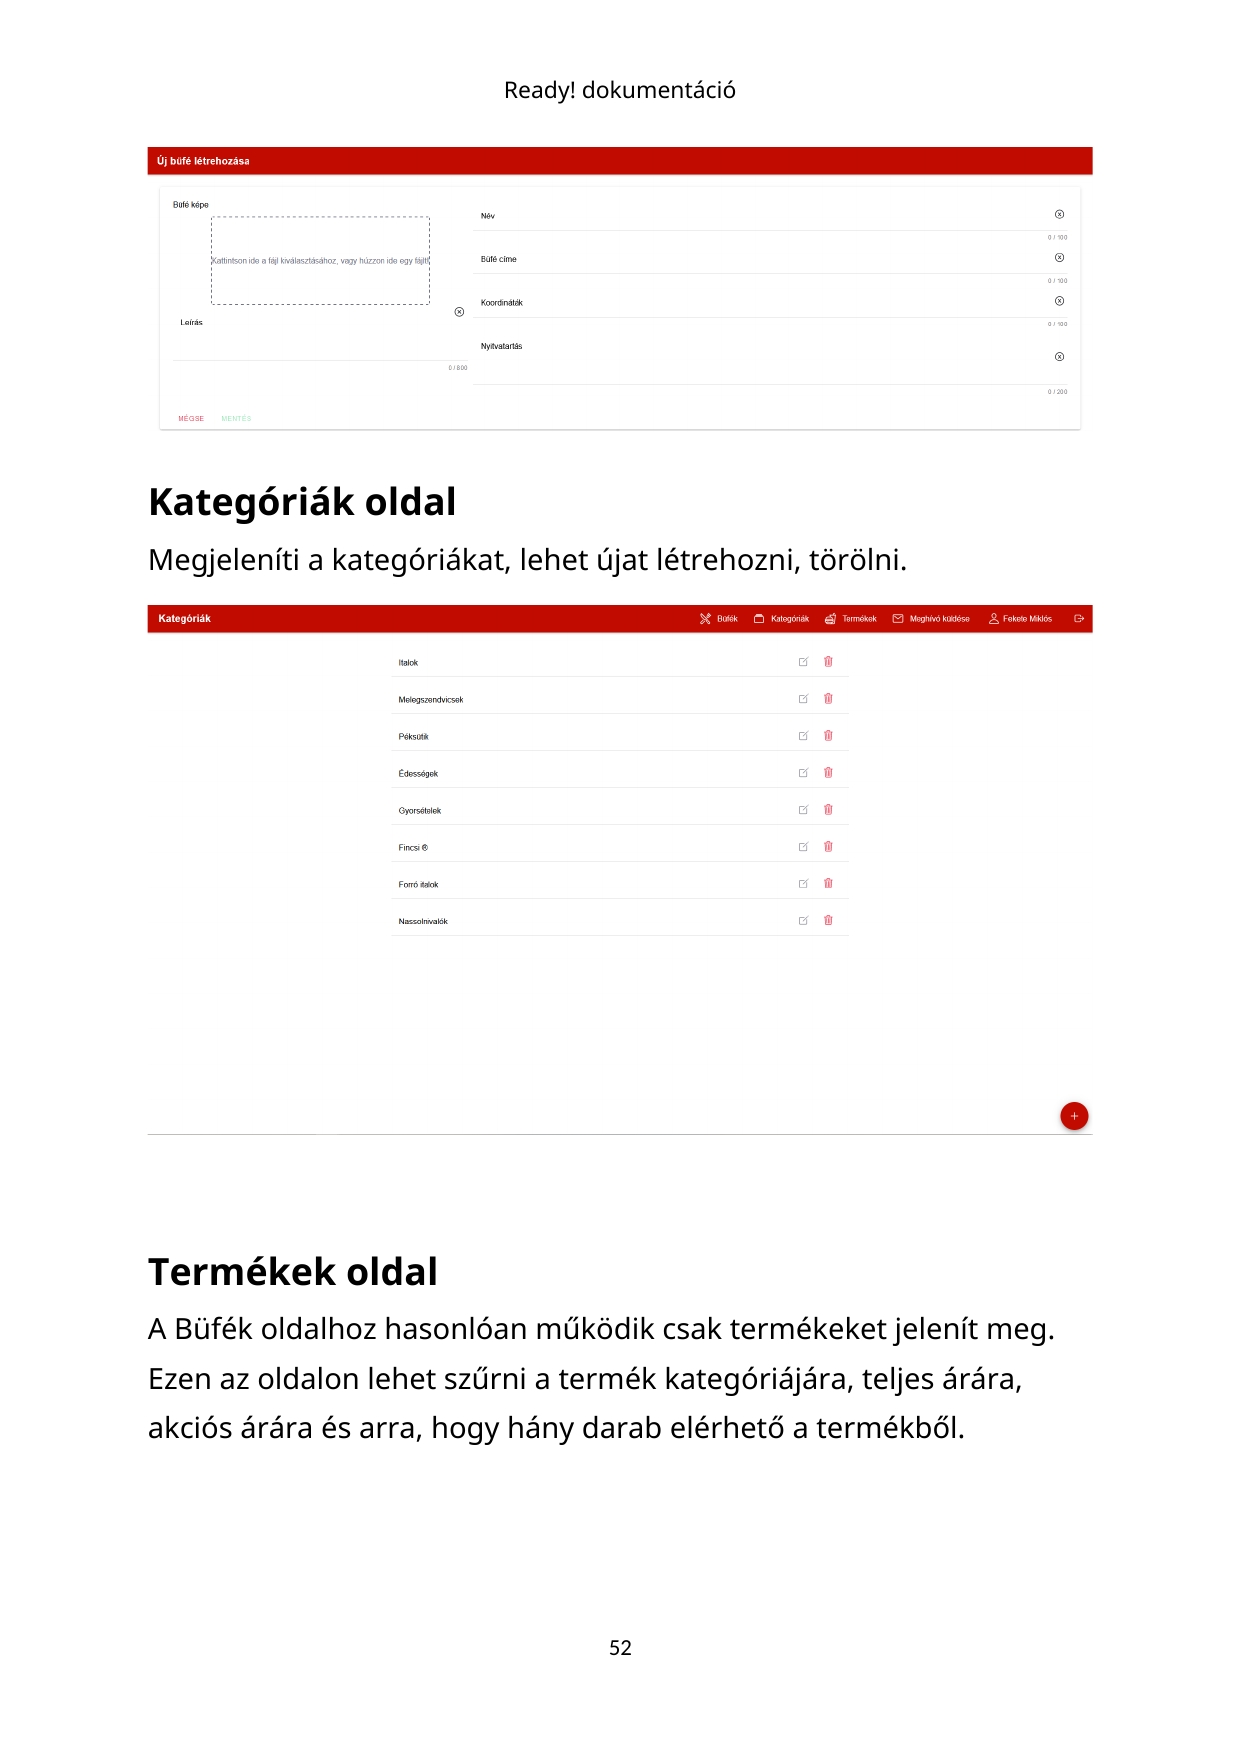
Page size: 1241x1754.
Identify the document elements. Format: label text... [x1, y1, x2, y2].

text Megjeleníti a kategóriákat, lehet újat létrehozni, törölni. [148, 539, 1093, 578]
picture [147, 147, 1093, 431]
text A Büfék oldalhoz hasonlóan működik csak termékeket jelenít meg. Ezen az oldalon lehet szűrni a termék kategóriájára, teljes árára, akciós árára és arra, hogy hány darab elérhető a termékből. [148, 1308, 1093, 1447]
subtitle Kategóriák oldal [148, 475, 1093, 526]
picture [147, 605, 1093, 1135]
subtitle Termékek oldal [148, 1245, 1093, 1296]
